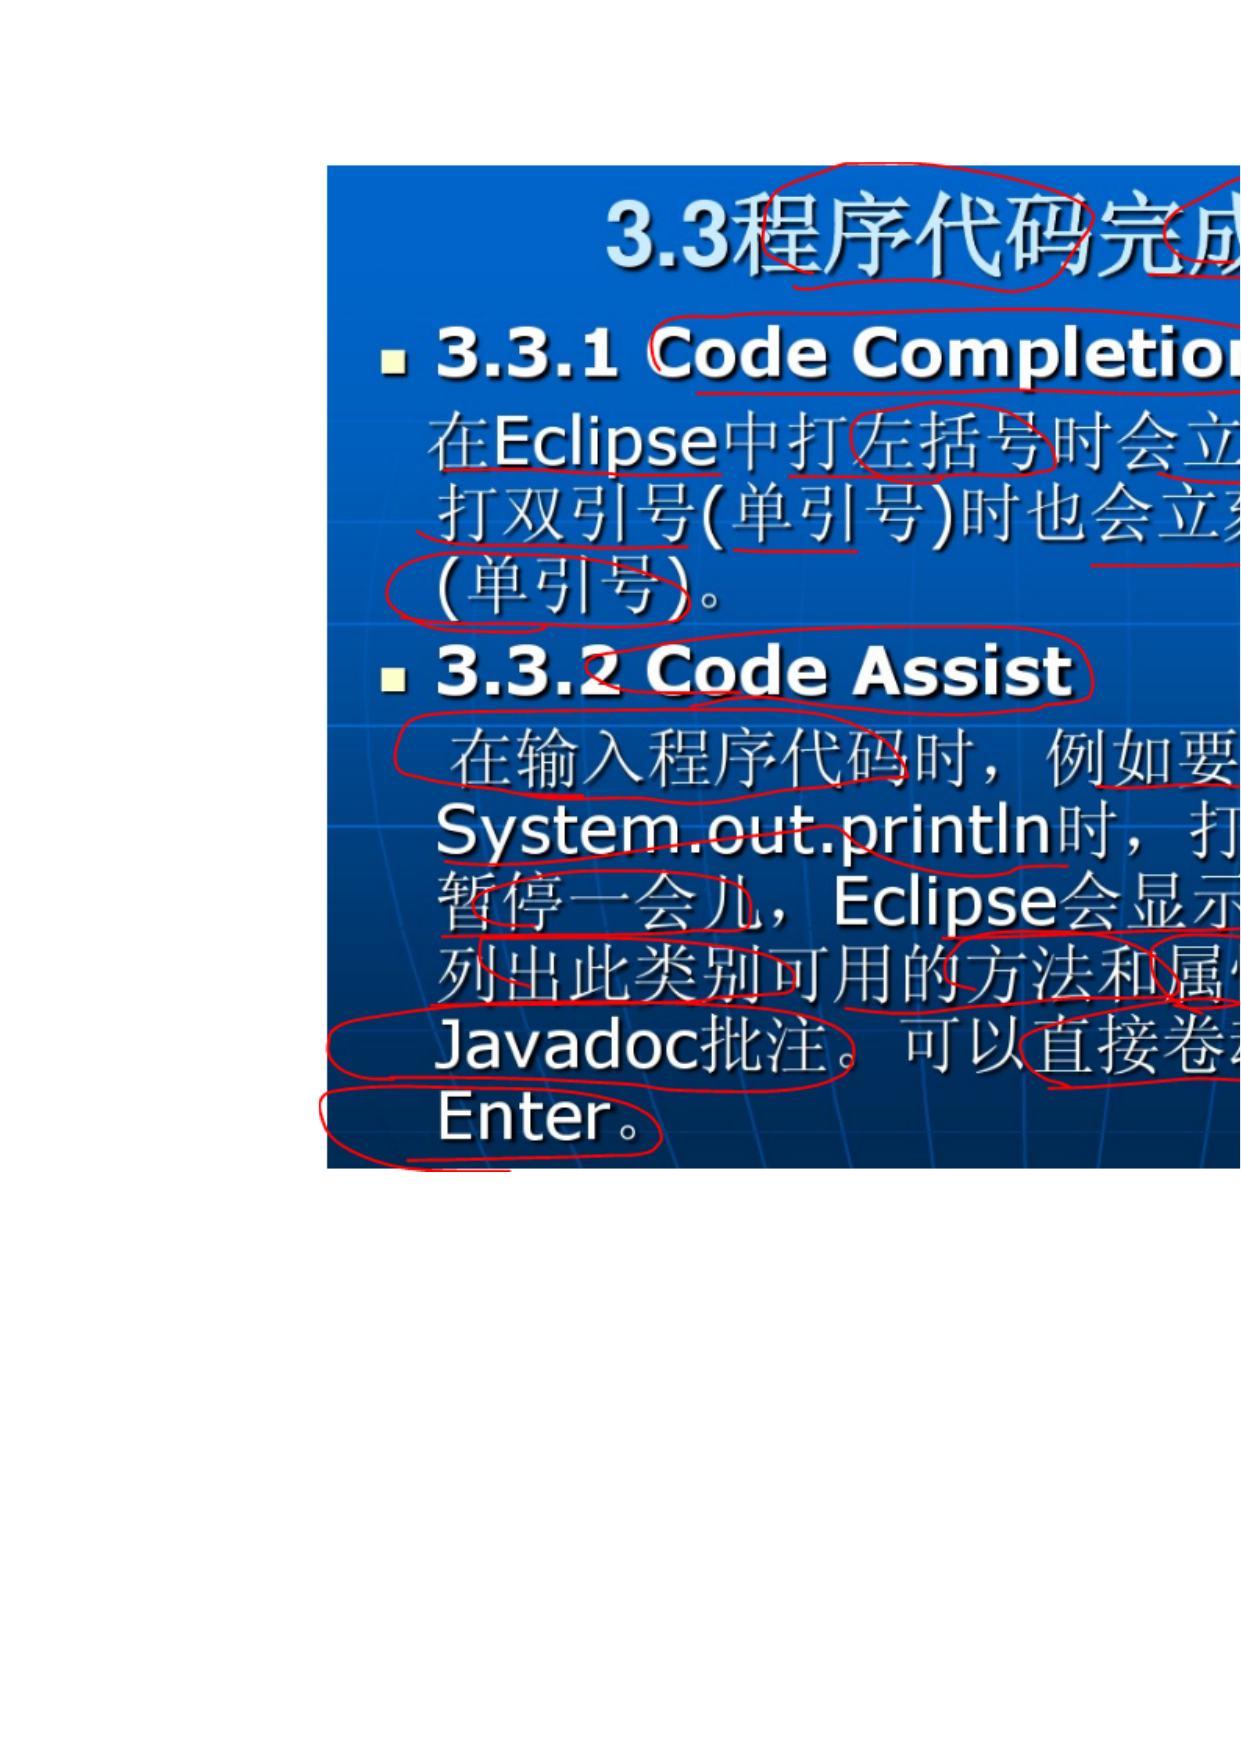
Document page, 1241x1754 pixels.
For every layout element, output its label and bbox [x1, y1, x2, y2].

picture [318, 162, 1241, 1172]
